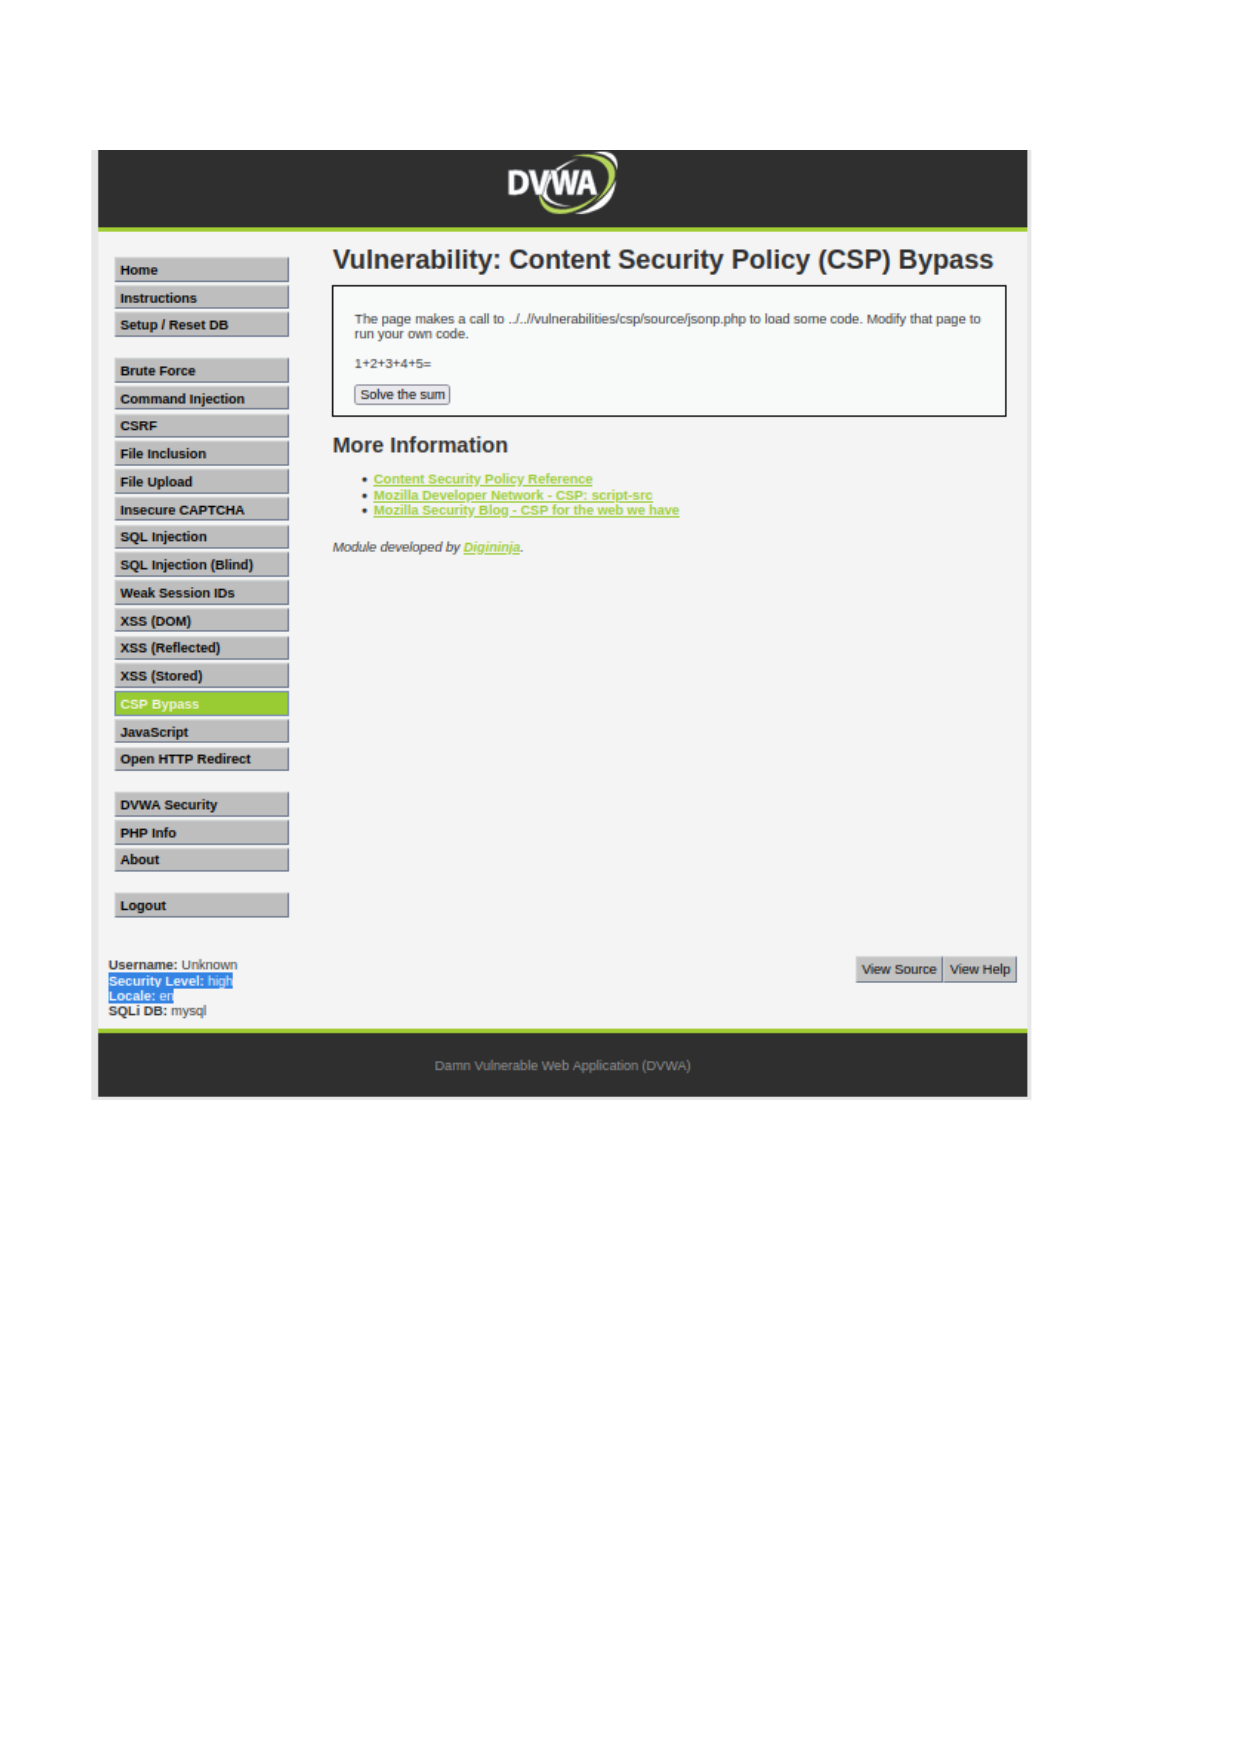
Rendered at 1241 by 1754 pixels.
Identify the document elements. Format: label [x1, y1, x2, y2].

picture [91, 150, 1032, 1100]
